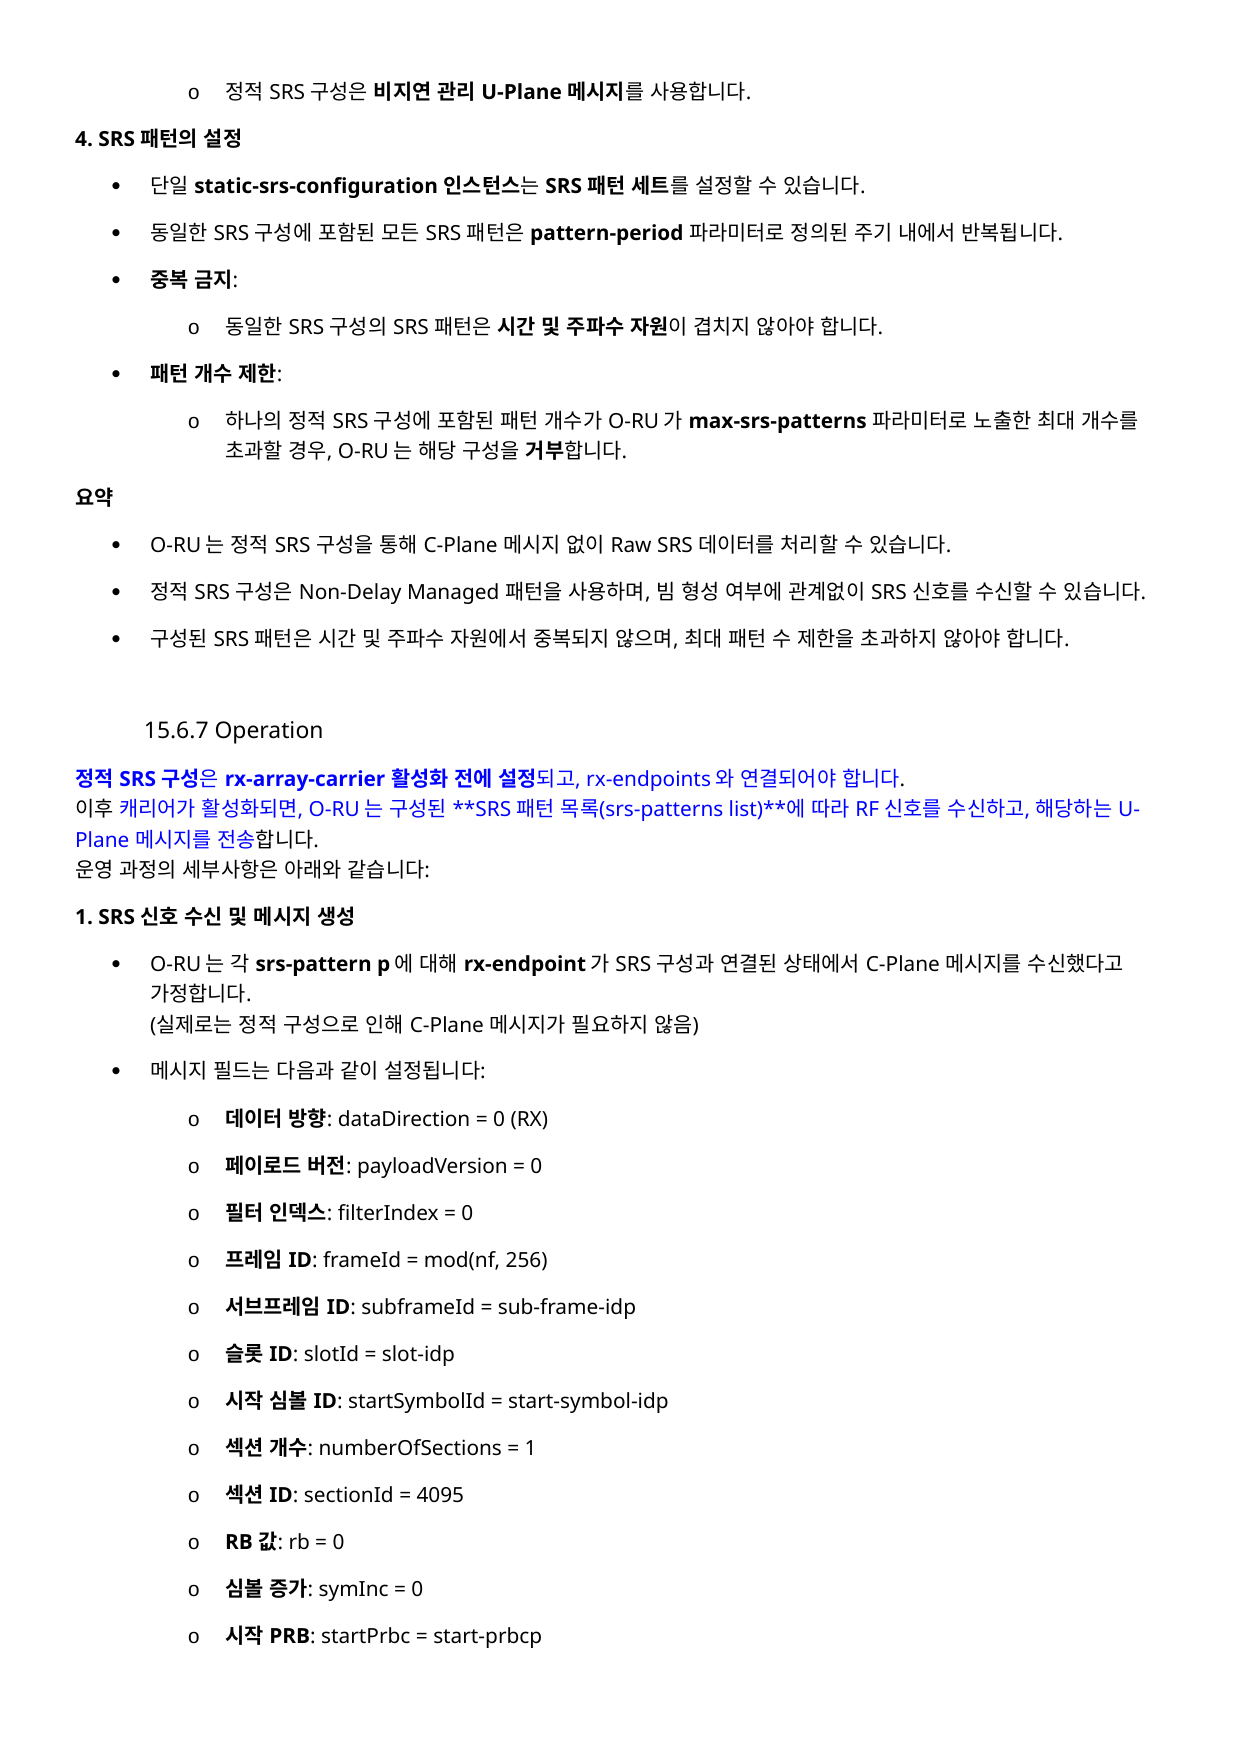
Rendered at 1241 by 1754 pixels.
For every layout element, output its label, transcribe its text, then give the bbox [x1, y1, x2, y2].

text 1. SRS 신호 수신 및 메시지 생성 [75, 900, 1165, 931]
list 하나의 정적 SRS 구성에 포함된 패턴 개수가 O-RU가 max-srs-patterns 파라미터로 노출한 최대 개수를 초과할 경우, O-RU는 해당 구성을 거부합니다. [187, 404, 1165, 465]
list 동일한 SRS 구성에 포함된 모든 SRS 패턴은 pattern-period 파라미터로 정의된 주기 내에서 반복됩니다. [112, 216, 1165, 246]
list 섹션 ID: sectionId = 4095 [187, 1478, 1165, 1509]
list 시작 심볼 ID: startSymbolId = start-symbol-idp [187, 1384, 1165, 1415]
subtitle 15.6.7 Operation [144, 714, 1165, 746]
list 필터 인덱스: filterIndex = 0 [187, 1196, 1165, 1226]
text 정적 SRS 구성은 rx-array-carrier 활성화 전에 설정되고, rx-endpoints와 연결되어야 합니다. 이후 캐리어가 활성화되면, O-RU는 구성된 **SRS 패턴 목록(srs-patterns list)**에 따라 RF 신호를 수신하고, 해당하는 U-Plane 메시지를 전송합니다. 운영 과정의 세부사항은 아래와 같습니다: [75, 762, 1165, 883]
list 메시지 필드는 다음과 같이 설정됩니다: [112, 1055, 1165, 1085]
list O-RU는 각 srs-pattern p에 대해 rx-endpoint가 SRS 구성과 연결된 상태에서 C-Plane 메시지를 수신했다고 가정합니다. (실제로는 정적 구성으로 인해 C-Plane 메시지가 필요하지 않음) [112, 947, 1165, 1038]
list 중복 금지: [112, 263, 1165, 293]
list O-RU는 정적 SRS 구성을 통해 C-Plane 메시지 없이 Raw SRS 데이터를 처리할 수 있습니다. [112, 528, 1165, 559]
list 정적 SRS 구성은 Non-Delay Managed 패턴을 사용하며, 빔 형성 여부에 관계없이 SRS 신호를 수신할 수 있습니다. [112, 575, 1165, 606]
text 4. SRS 패턴의 설정 [75, 122, 1165, 152]
list 단일 static-srs-configuration 인스턴스는 SRS 패턴 세트를 설정할 수 있습니다. [112, 169, 1165, 199]
list 서브프레임 ID: subframeId = sub-frame-idp [187, 1290, 1165, 1321]
list 패턴 개수 제한: [112, 357, 1165, 387]
list 프레임 ID: frameId = mod(nf, 256) [187, 1243, 1165, 1273]
list 섹션 개수: numberOfSections = 1 [187, 1431, 1165, 1462]
text 요약 [75, 481, 1165, 512]
list 정적 SRS 구성은 비지연 관리 U-Plane 메시지를 사용합니다. [187, 75, 1165, 105]
list RB 값: rb = 0 [187, 1526, 1165, 1556]
list 동일한 SRS 구성의 SRS 패턴은 시간 및 주파수 자원이 겹치지 않아야 합니다. [187, 310, 1165, 340]
list 데이터 방향: dataDirection = 0 (RX) [187, 1102, 1165, 1132]
list 구성된 SRS 패턴은 시간 및 주파수 자원에서 중복되지 않으며, 최대 패턴 수 제한을 초과하지 않아야 합니다. [112, 622, 1165, 653]
list 페이로드 버전: payloadVersion = 0 [187, 1149, 1165, 1179]
list 슬롯 ID: slotId = slot-idp [187, 1337, 1165, 1368]
list 심볼 증가: symInc = 0 [187, 1573, 1165, 1603]
list 시작 PRB: startPrbc = start-prbcp [187, 1620, 1165, 1650]
